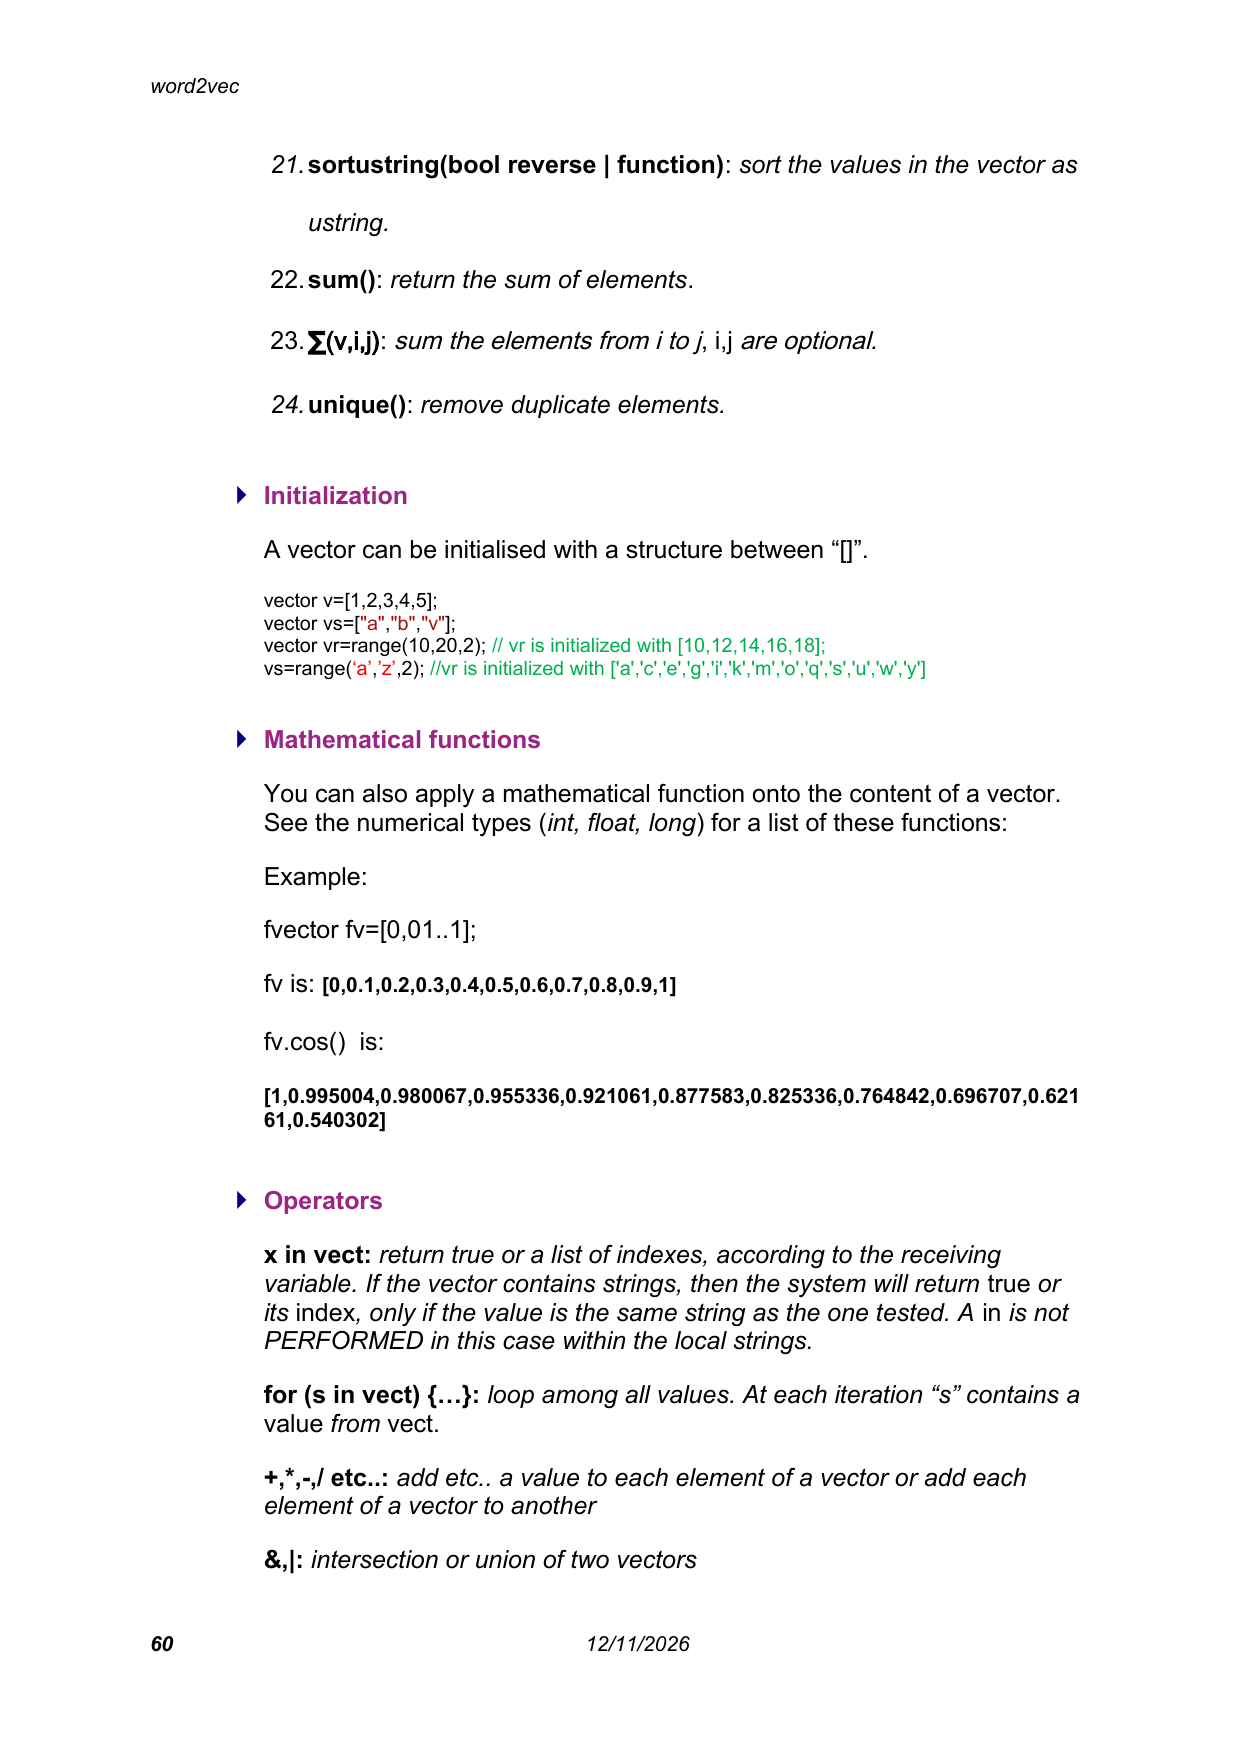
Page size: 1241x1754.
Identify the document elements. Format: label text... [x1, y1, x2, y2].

text +,*,-,/ etc..: add etc.. a value to each element of a vector or add each element of a vector to another [263, 1463, 1090, 1520]
text A vector can be initialised with a structure between “[]”. [263, 535, 1090, 564]
text fv is: [0,0.1,0.2,0.3,0.4,0.5,0.6,0.7,0.8,0.9,1] [263, 969, 1090, 998]
text vector v=[1,2,3,4,5]; [263, 589, 1090, 611]
list sum(): return the sum of elements. [270, 265, 1090, 294]
text vector vr=range(10,20,2); // vr is initialized with [10,12,14,16,18]; [263, 634, 1090, 657]
text [1,0.995004,0.980067,0.955336,0.921061,0.877583,0.825336,0.764842,0.696707,0.62161,0.540302] [263, 1084, 1090, 1132]
text vs=range(‘a’,’z’,2); //vr is initialized with ['a','c','e','g','i','k','m','o','q','s','u','w','y'] [263, 657, 1090, 679]
list ∑(v,i,j): sum the elements from i to j, i,j are optional. [270, 322, 1090, 356]
text &,|: intersection or union of two vectors [263, 1545, 1090, 1574]
text fvector fv=[0,01..1]; [263, 915, 1090, 944]
subtitle Mathematical functions [226, 725, 1090, 754]
text You can also apply a mathematical function onto the content of a vector. See the numerical types (int, float, long) for a list of these functions: [263, 779, 1090, 837]
text Example: [263, 862, 1090, 890]
subtitle Initialization [226, 481, 1090, 510]
list unique(): remove duplicate elements. [270, 389, 1090, 418]
text for (s in vect) {…}: loop among all values. At each iteration “s” contains a value from vect. [263, 1380, 1090, 1438]
list sortustring(bool reverse | function): sort the values in the vector as ustring. [270, 150, 1090, 236]
text vector vs=["a","b","v"]; [263, 611, 1090, 634]
text x in vect: return true or a list of indexes, according to the receiving variable. If the vector contains strings, then the system will return true or its index, only if the value is the same string as the one tested. A in is not PERFORMED in this case within the local strings. [263, 1240, 1090, 1355]
text fv.cos() is: [263, 1027, 1090, 1055]
subtitle Operators [226, 1186, 1090, 1215]
